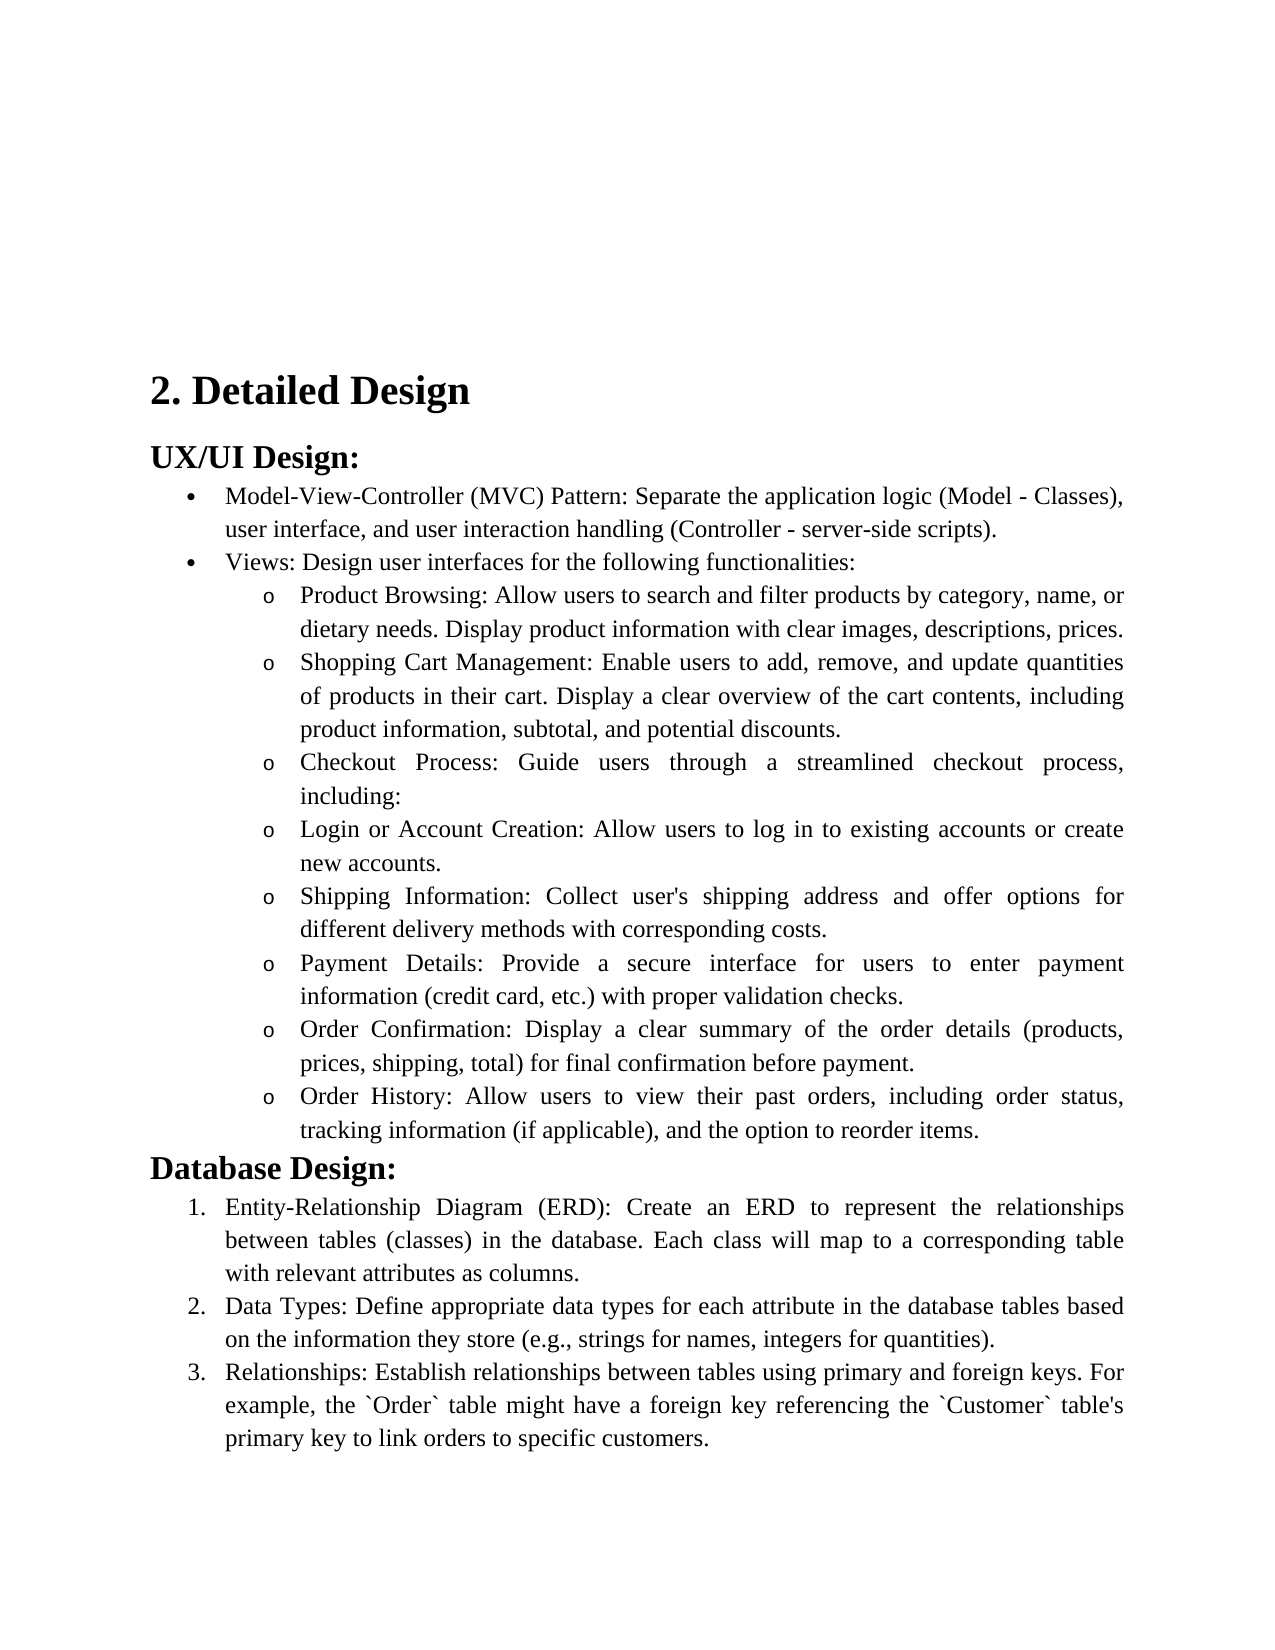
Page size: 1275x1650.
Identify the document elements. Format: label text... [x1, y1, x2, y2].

list Data Types: Define appropriate data types for each attribute in the database tables based on the information they store (e.g., strings for names, integers for quantities). [187, 1291, 1125, 1353]
list Order Confirmation: Display a clear summary of the order details (products, prices, shipping, total) for final confirmation before payment. [262, 1014, 1125, 1077]
list Model-View-Controller (MVC) Pattern: Separate the application logic (Model - Classes), user interface, and user interaction handling (Controller - server-side scripts). [187, 481, 1125, 543]
text 2. Detailed Design [150, 365, 1125, 413]
list Payment Details: Provide a secure interface for users to enter payment information (credit card, etc.) with proper validation checks. [262, 948, 1125, 1010]
list Shipping Information: Collect user's shipping address and offer options for different delivery methods with corresponding costs. [262, 881, 1125, 943]
text Database Design: [150, 1148, 1125, 1187]
list Shopping Cart Management: Enable users to add, remove, and update quantities of products in their cart. Display a clear overview of the cart contents, including product information, subtotal, and potential discounts. [262, 647, 1125, 743]
list Entity-Relationship Diagram (ERD): Create an ERD to represent the relationships between tables (classes) in the database. Each class will map to a corresponding table with relevant attributes as columns. [187, 1192, 1125, 1287]
list Views: Design user interfaces for the following functionalities: [187, 547, 1125, 576]
text UX/UI Design: [150, 437, 1125, 475]
list Product Browsing: Allow users to search and filter products by category, name, or dietary needs. Display product information with clear images, descriptions, prices. [262, 580, 1125, 643]
list Order History: Allow users to view their past orders, including order status, tracking information (if applicable), and the option to reorder items. [262, 1081, 1125, 1144]
list Relationships: Establish relationships between tables using primary and foreign keys. For example, the `Order` table might have a foreign key referencing the `Customer` table's primary key to link orders to specific customers. [187, 1357, 1125, 1452]
list Login or Account Creation: Allow users to log in to existing accounts or create new accounts. [262, 814, 1125, 876]
list Checkout Process: Guide users through a streamlined checkout process, including: [262, 747, 1125, 809]
